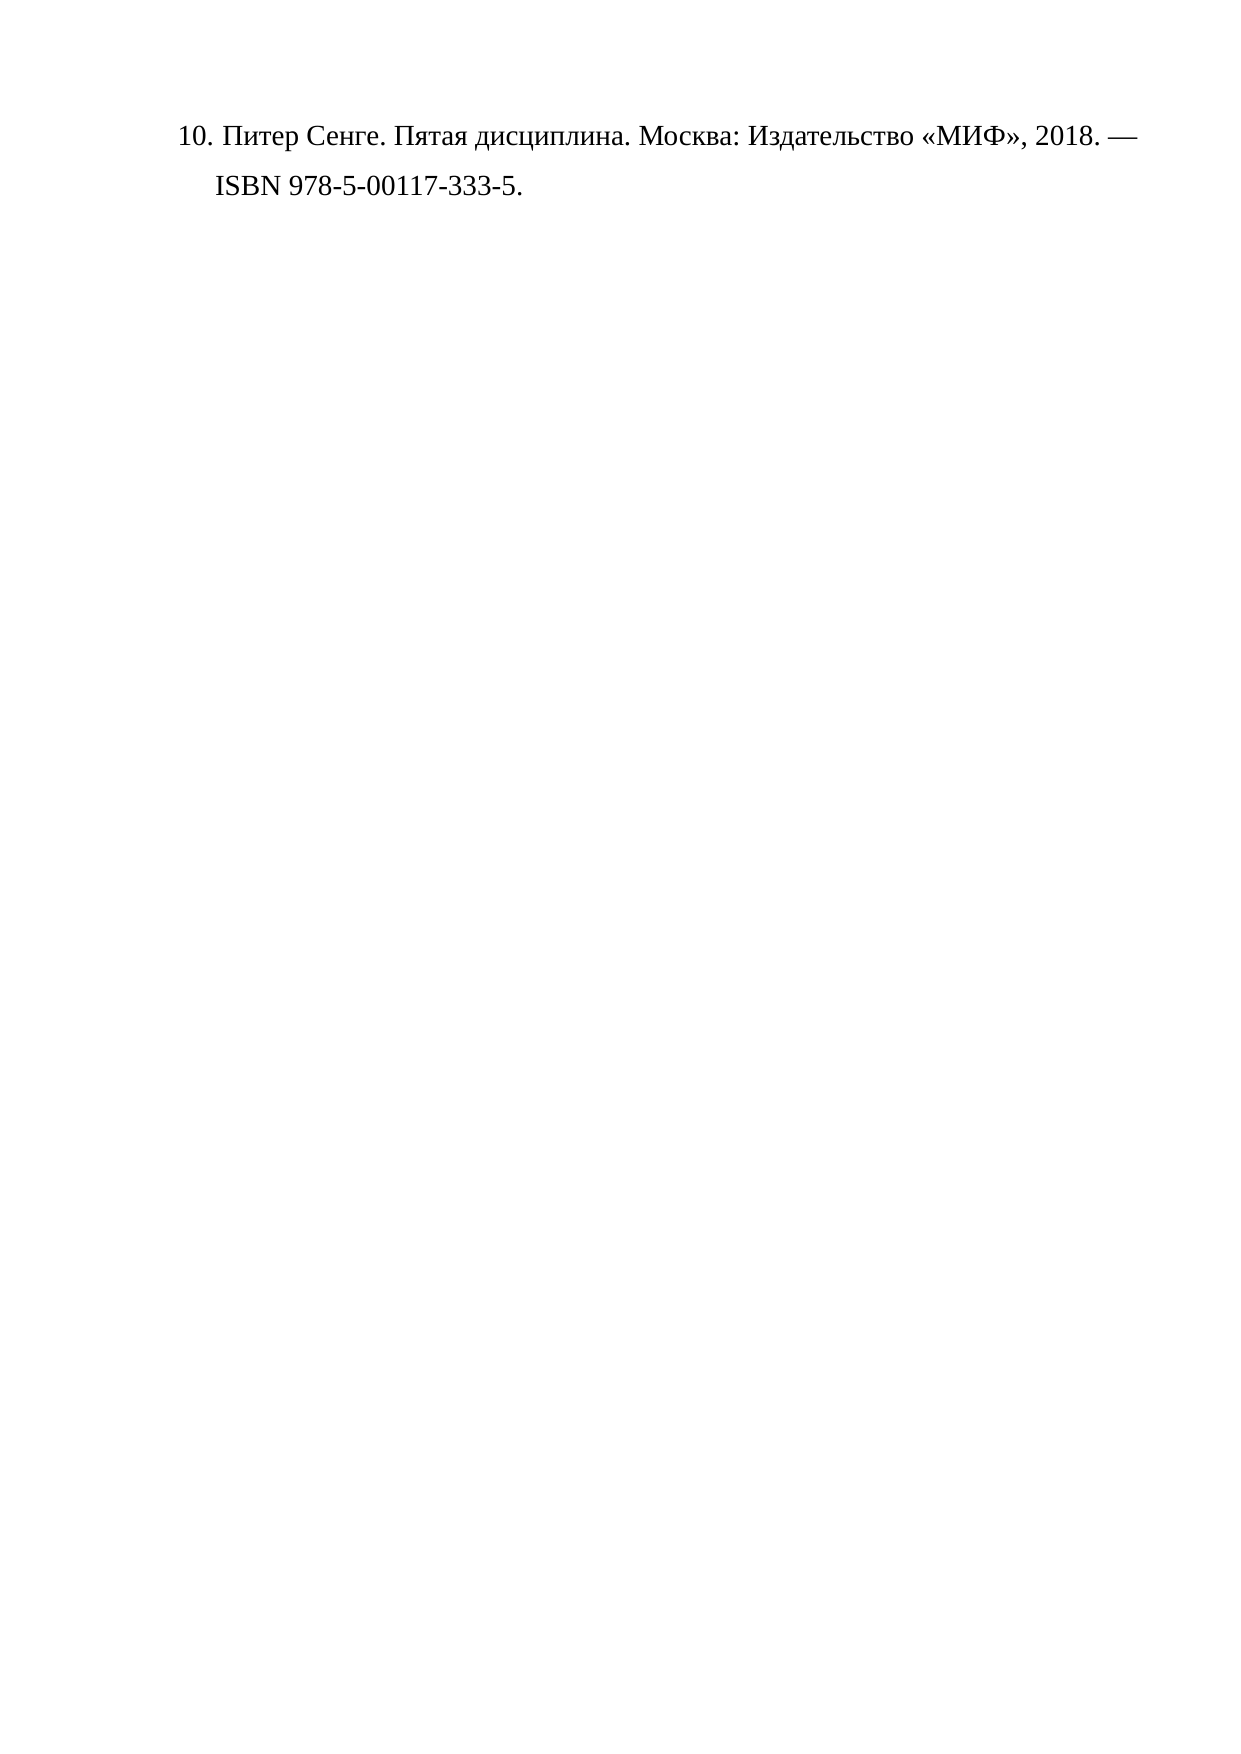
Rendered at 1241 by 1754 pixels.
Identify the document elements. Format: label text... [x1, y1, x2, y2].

list Питер Сенге. Пятая дисциплина. Москва: Издательство «МИФ», 2018. — ISBN 978-5-00117-333-5. [177, 118, 1152, 202]
